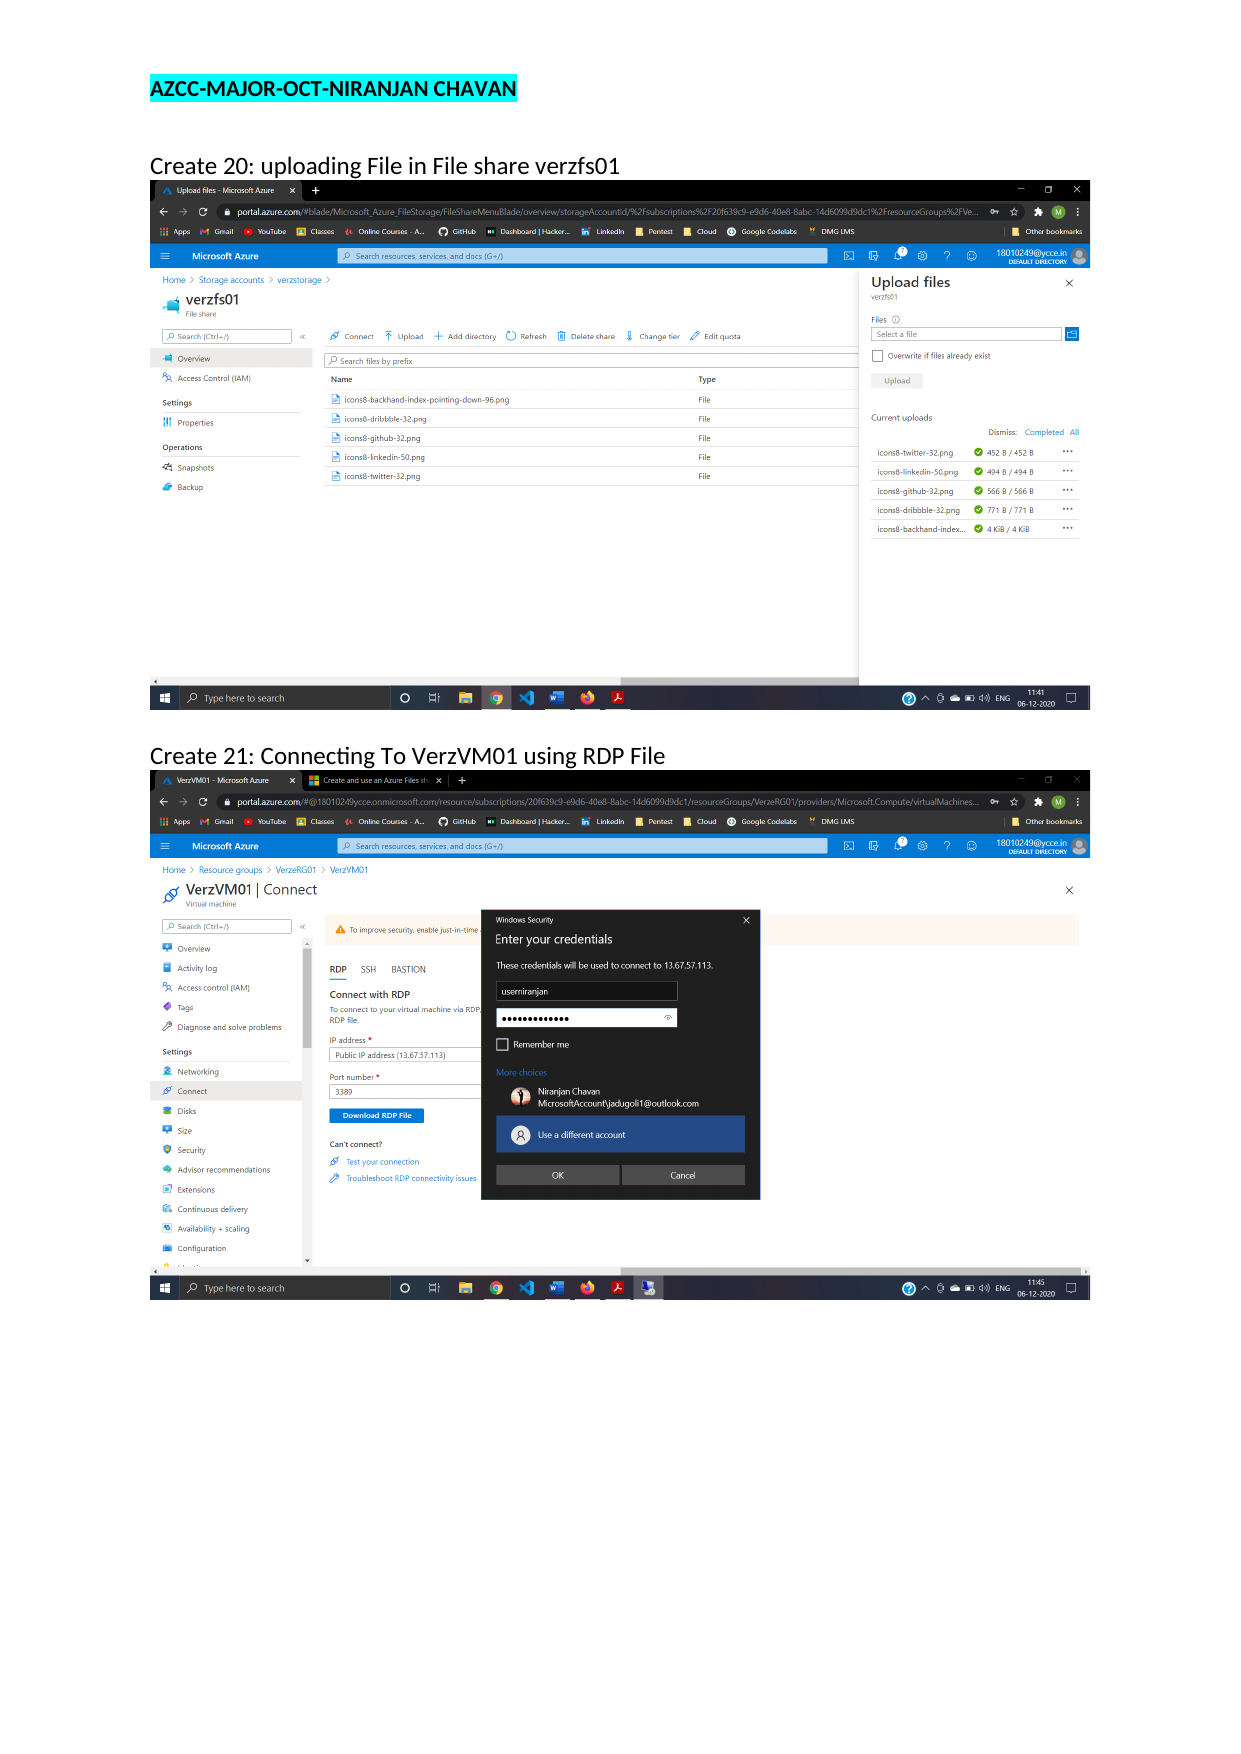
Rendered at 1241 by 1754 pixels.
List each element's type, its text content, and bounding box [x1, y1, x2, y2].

picture [150, 180, 1091, 710]
picture [150, 770, 1091, 1300]
text Create 21: Connecting To VerzVM01 using RDP File [150, 740, 1090, 770]
text Create 20: uploading File in File share verzfs01 [150, 150, 1090, 180]
